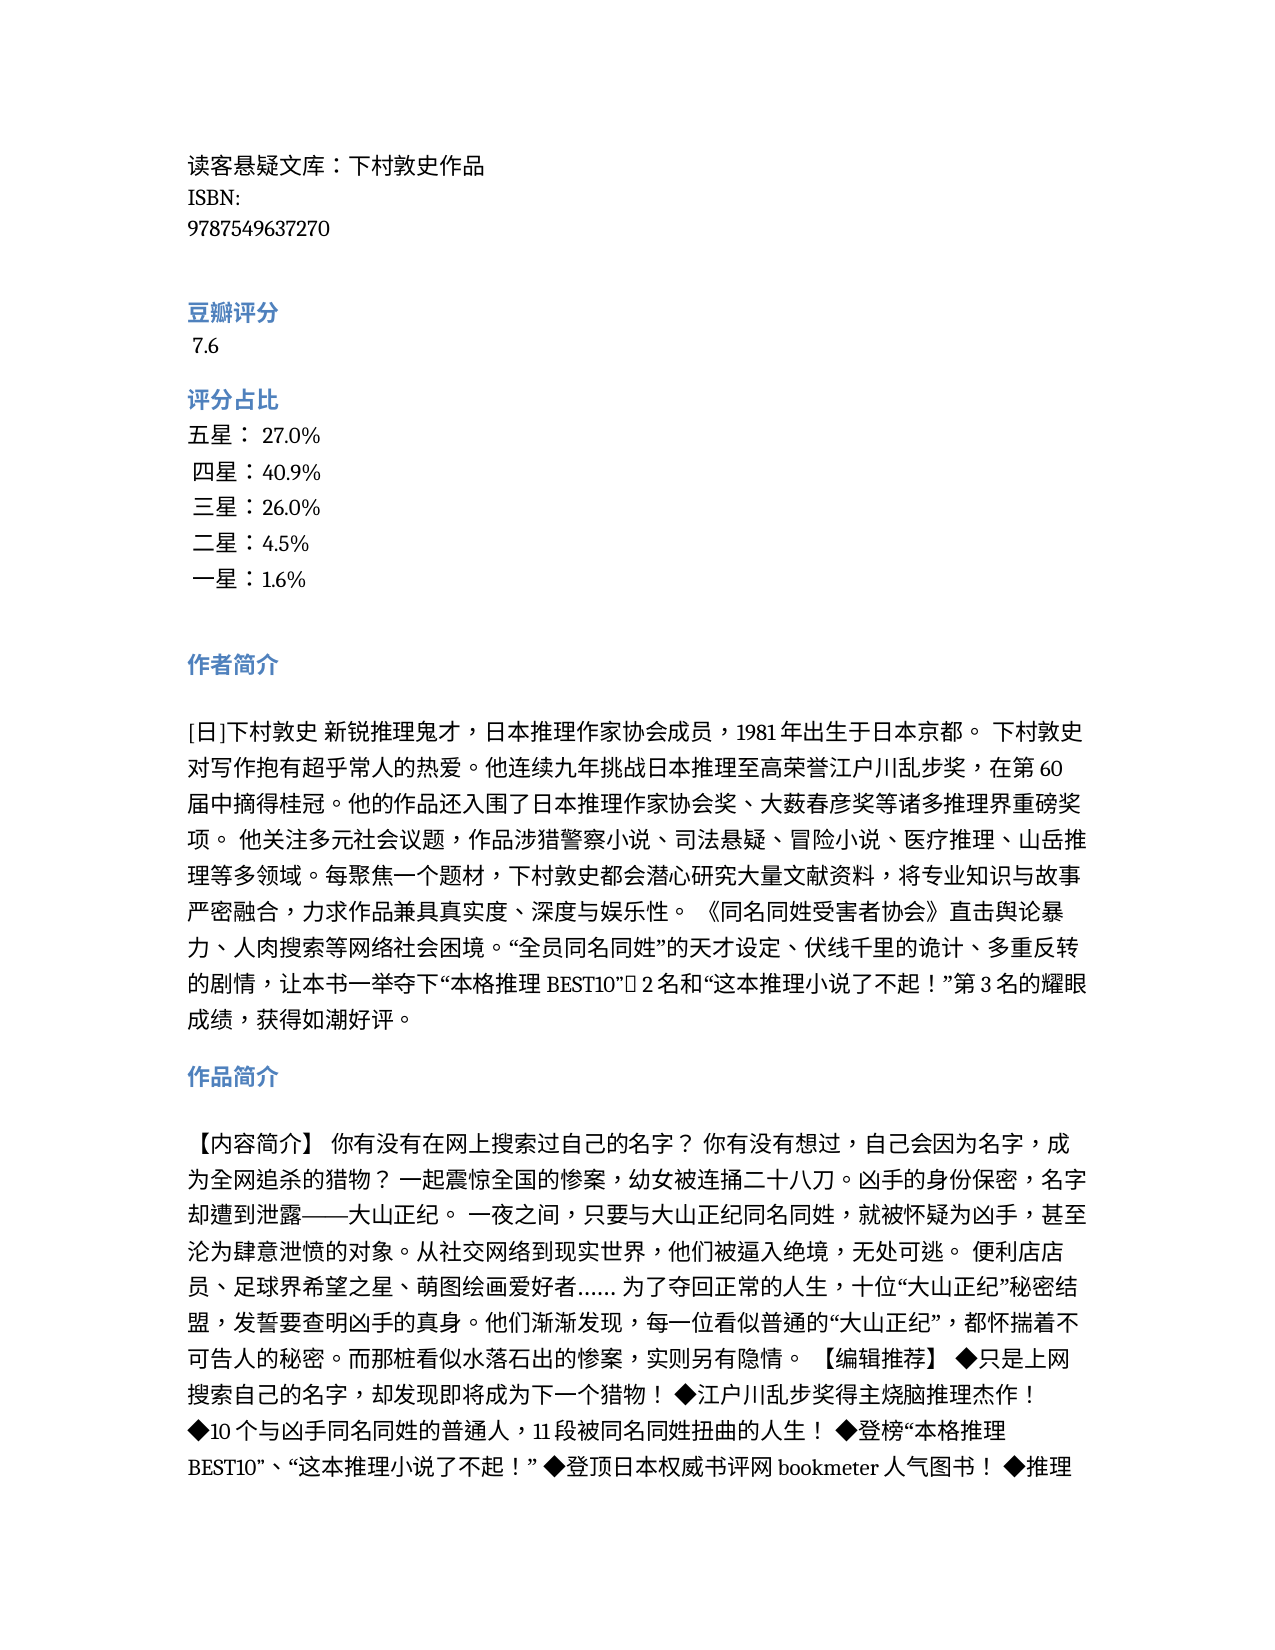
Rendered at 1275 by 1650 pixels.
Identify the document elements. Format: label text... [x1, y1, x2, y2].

text [日]下村敦史 新锐推理鬼才，日本推理作家协会成员，1981年出生于日本京都。 下村敦史对写作抱有超乎常人的热爱。他连续九年挑战日本推理至高荣誉江户川乱步奖，在第60届中摘得桂冠。他的作品还入围了日本推理作家协会奖、大薮春彦奖等诸多推理界重磅奖项。 他关注多元社会议题，作品涉猎警察小说、司法悬疑、冒险小说、医疗推理、山岳推理等多领域。每聚焦一个题材，下村敦史都会潜心研究大量文献资料，将专业知识与故事严密融合，力求作品兼具真实度、深度与娱乐性。 《同名同姓受害者协会》直击舆论暴力、人肉搜索等网络社会困境。“全员同名同姓”的天才设定、伏线千里的诡计、多重反转的剧情，让本书一举夺下“本格推理BEST10”第2名和“这本推理小说了不起！”第3名的耀眼成绩，获得如潮好评。 [187, 685, 1087, 1035]
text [187, 150, 1087, 272]
subtitle 豆瓣评分 [187, 297, 1087, 328]
subtitle 作品简介 [187, 1061, 1087, 1092]
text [187, 1097, 1087, 1482]
subtitle 作者简介 [187, 649, 1087, 681]
subtitle 评分占比 [187, 383, 1087, 415]
text 五星： 27.0% 四星： 40.9% 三星： 26.0% 二星： 4.5% 一星： 1.6% [187, 419, 1087, 625]
text 7.6 [187, 332, 1087, 359]
